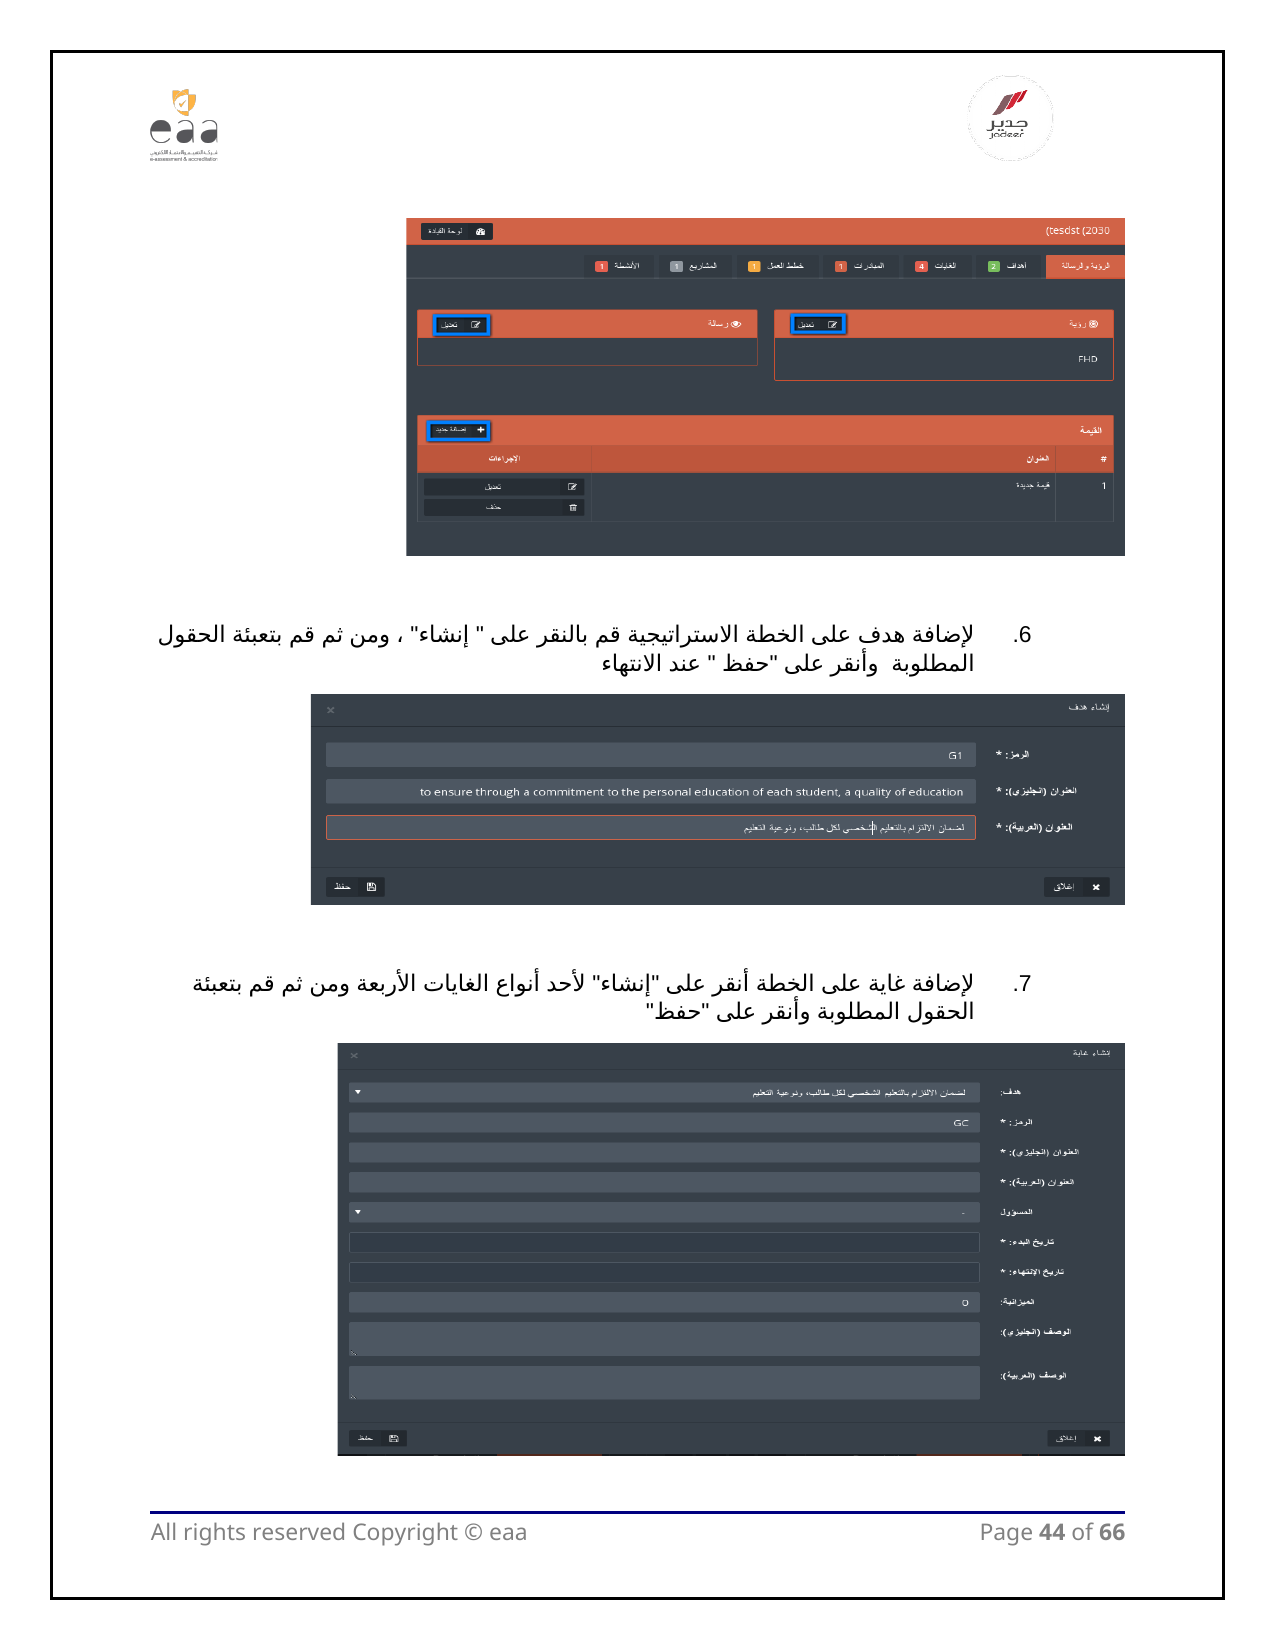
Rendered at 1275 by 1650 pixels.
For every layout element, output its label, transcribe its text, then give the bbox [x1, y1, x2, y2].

picture [967, 75, 1054, 161]
list لإضافة هدف على الخطة الاستراتيجية قم بالنقر على " إنشاء" ، ومن ثم قم بتعبئة الحقول المطلوبة وأنقر على "حفظ " عند الانتهاء [150, 621, 1012, 676]
picture [310, 694, 1125, 905]
picture [406, 218, 1125, 556]
list لإضافة غاية على الخطة أنقر على "إنشاء" لأحد أنواع الغايات الأربعة ومن ثم قم بتعبئة الحقول المطلوبة وأنقر على "حفظ" [150, 970, 1012, 1025]
picture [337, 1043, 1125, 1456]
picture [150, 89, 218, 161]
